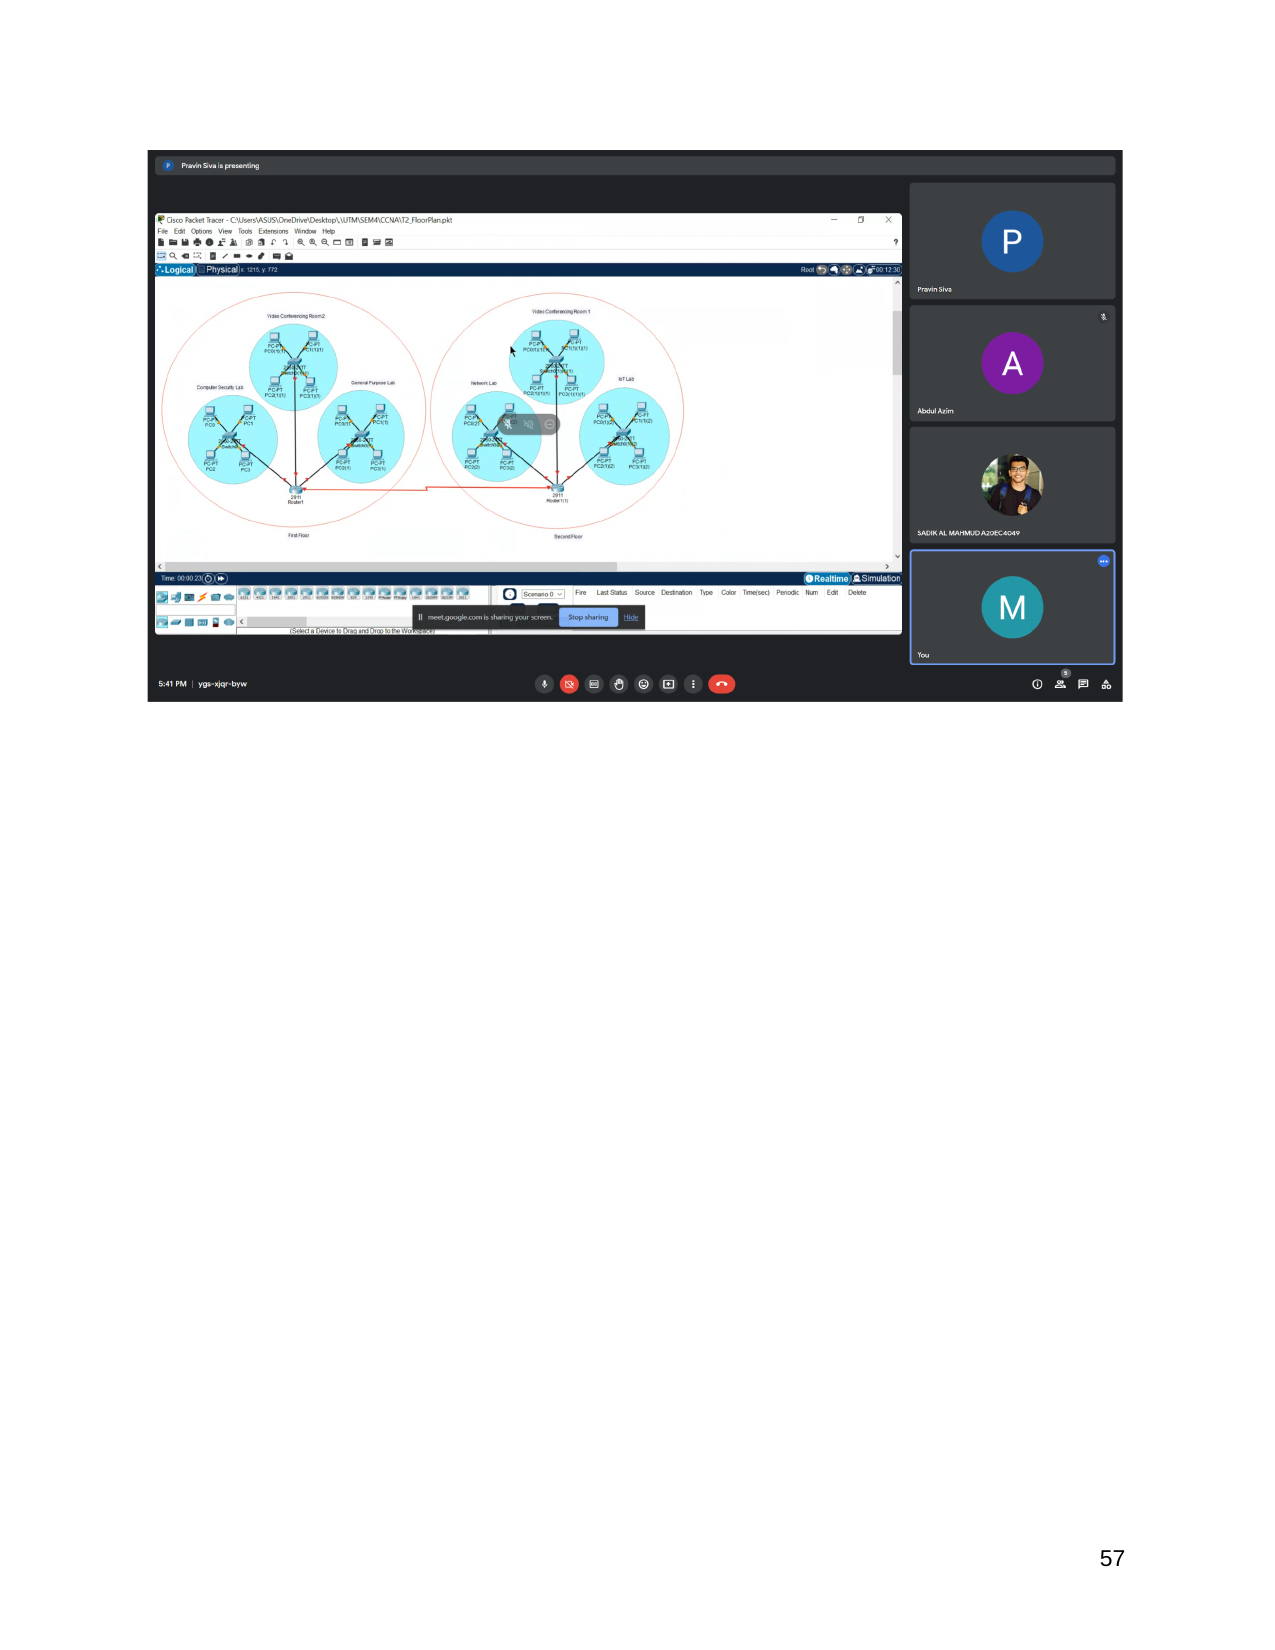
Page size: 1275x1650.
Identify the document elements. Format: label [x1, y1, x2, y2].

picture [147, 150, 1123, 702]
